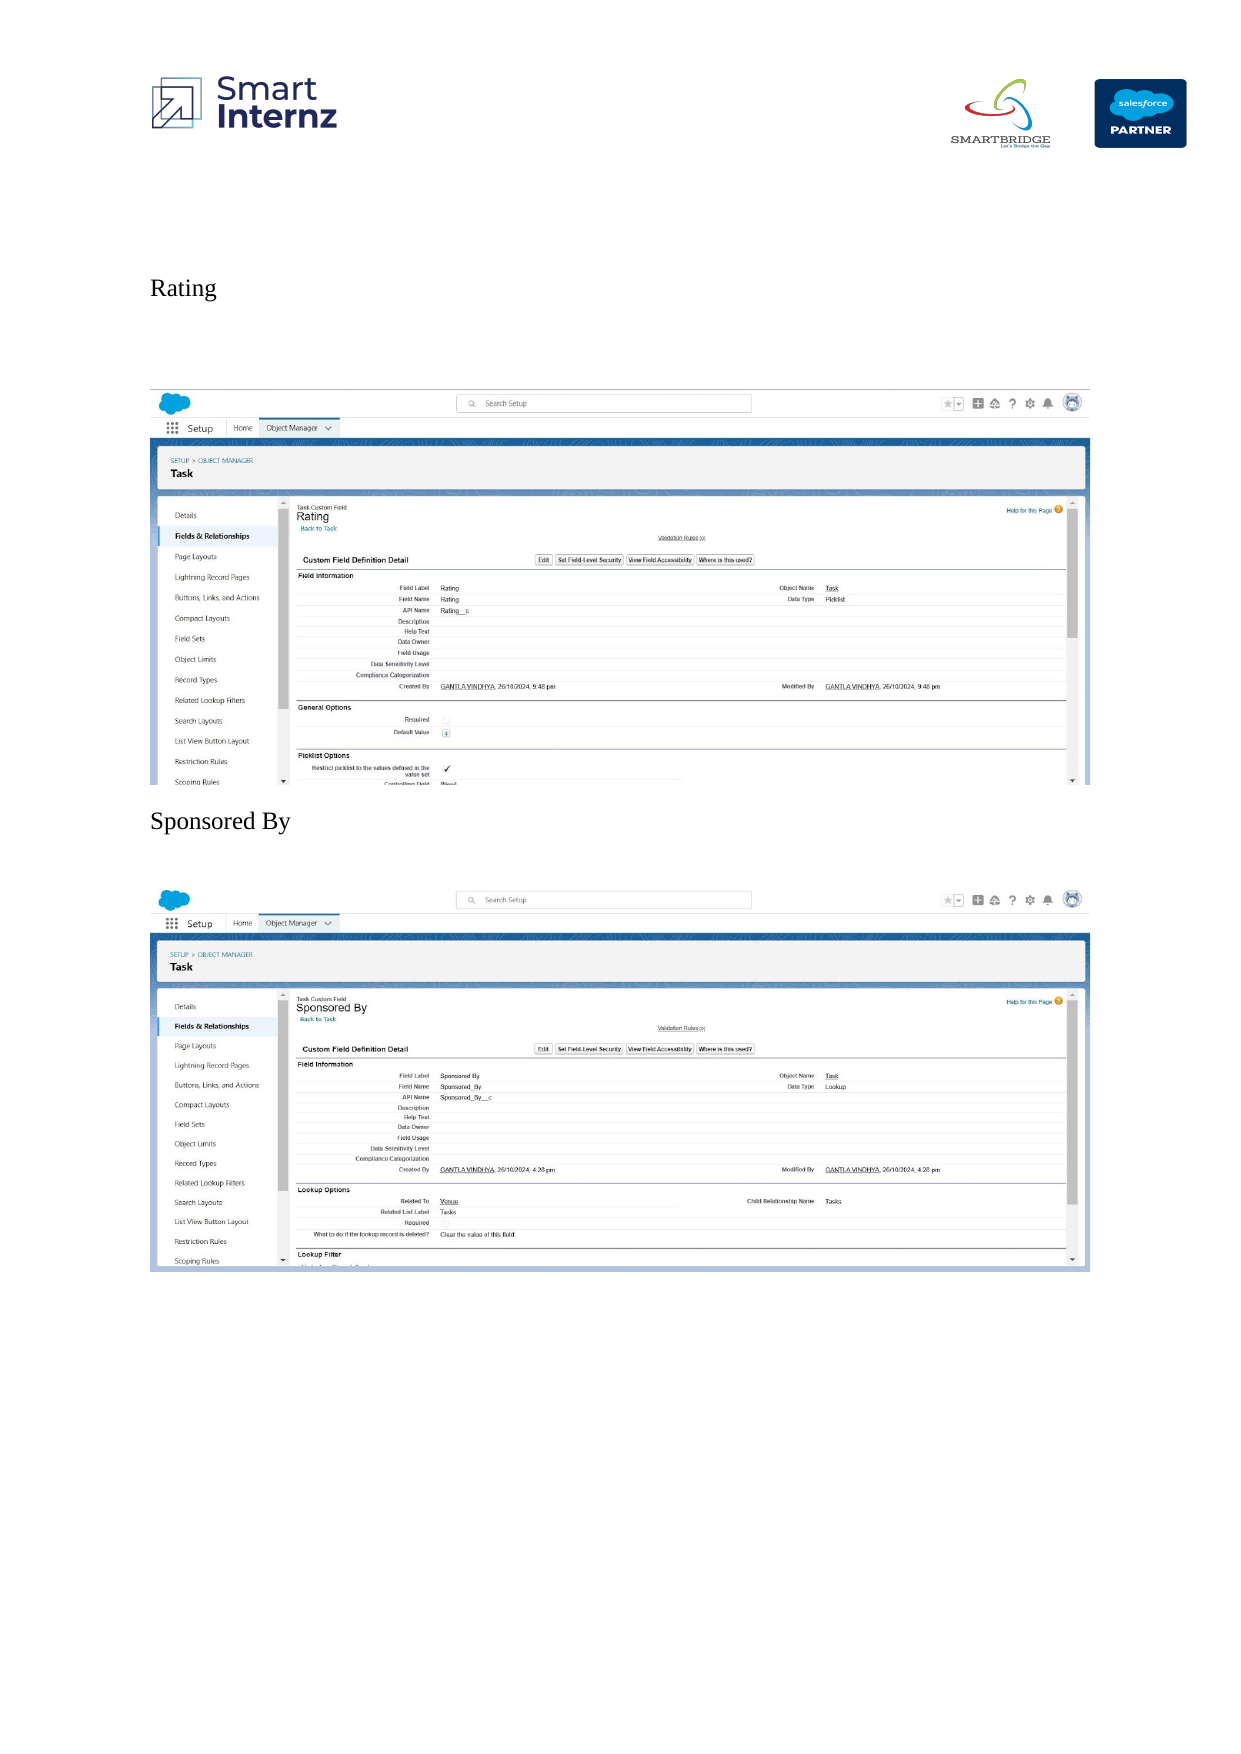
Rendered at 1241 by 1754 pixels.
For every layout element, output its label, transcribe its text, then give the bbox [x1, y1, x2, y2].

picture [150, 389, 1091, 785]
picture [150, 73, 339, 130]
text Rating [150, 273, 1090, 301]
picture [150, 890, 1091, 1272]
text Sponsored By [150, 806, 1090, 835]
picture [950, 75, 1189, 151]
